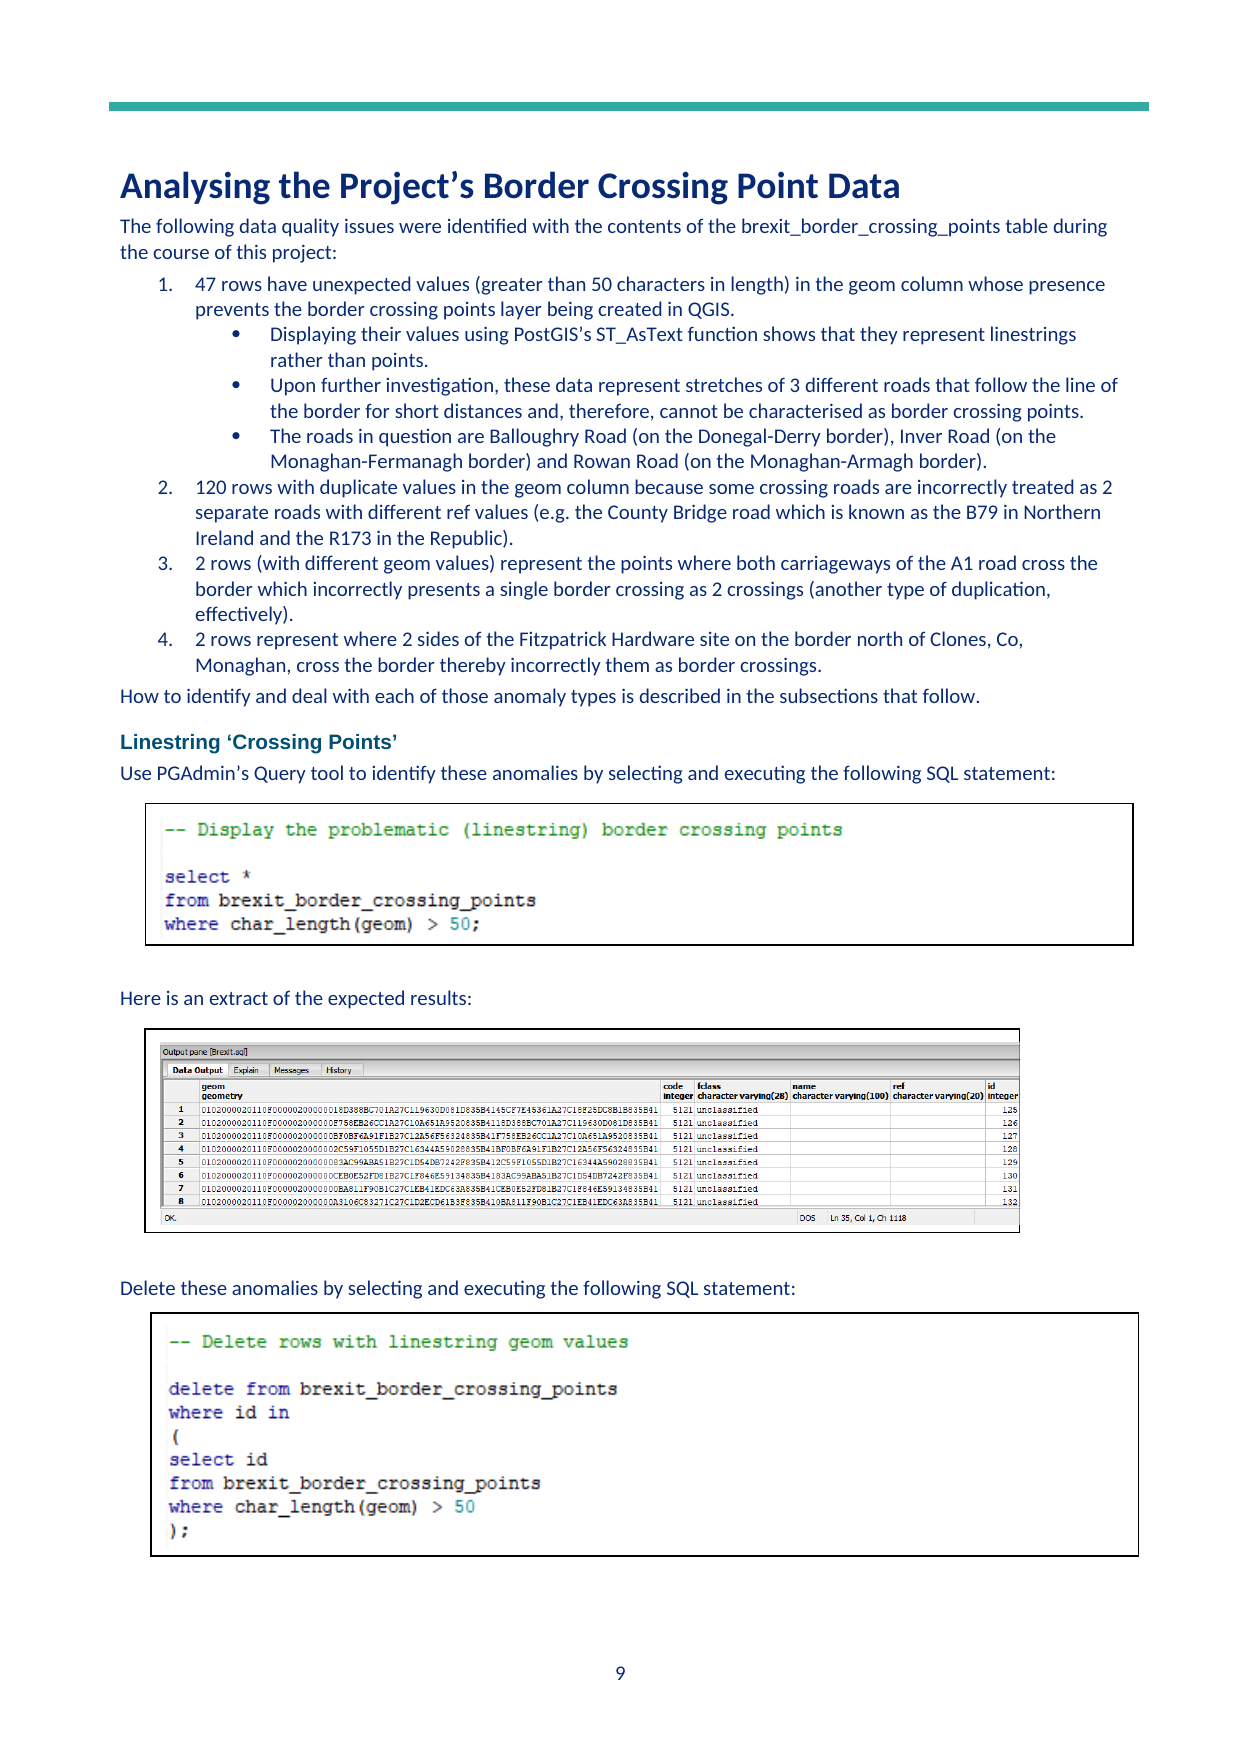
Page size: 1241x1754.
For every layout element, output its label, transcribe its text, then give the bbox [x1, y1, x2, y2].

picture [166, 1326, 648, 1549]
list Upon further investigation, these data represent stretches of 3 different roads that follow the line of the border for short distances and, therefore, cannot be characterised as border crossing points. [232, 372, 1120, 423]
text Use PGAdmin’s Query tool to identify these anomalies by selecting and executing the following SQL statement: [120, 760, 1120, 786]
text How to identify and deal with each of those anomaly types is described in the subsections that follow. [120, 684, 1120, 709]
subtitle Linestring ‘Crossing Points’ [120, 730, 1120, 754]
list 120 rows with duplicate values in the geom column because some crossing roads are incorrectly treated as 2 separate roads with different ref values (e.g. the County Bridge road which is known as the B79 in Northern Ireland and the R173 in the Republic). [157, 474, 1120, 550]
picture [160, 817, 848, 938]
text The following data quality issues were identified with the contents of the brexit_border_crossing_points table during the course of this project: [120, 214, 1120, 264]
list 2 rows (with different geom values) represent the points where both carriageways of the A1 road cross the border which incorrectly presents a single border crossing as 2 crossings (another type of duplication, effectively). [157, 550, 1120, 627]
text Delete these anomalies by selecting and executing the following SQL statement: [120, 1275, 1120, 1300]
list 2 rows represent where 2 sides of the Fitzpatrick Hardware site on the border north of Clones, Co, Monaghan, cross the border thereby incorrectly them as border crossings. [157, 627, 1120, 677]
list The roads in question are Balloughry Road (on the Donegal-Derry border), Inver Road (on the Monaghan-Fermanagh border) and Rowan Road (on the Monaghan-Armagh border). [232, 423, 1120, 474]
list Displaying their values using PostGIS’s ST_AsText function shows that they represent linestrings rather than points. [232, 322, 1120, 372]
picture [160, 1042, 1020, 1225]
subtitle Analysing the Project’s Border Crossing Point Data [120, 162, 1120, 207]
text Here is an extract of the expected results: [120, 985, 1120, 1011]
list 47 rows have unexpected values (greater than 50 characters in length) in the geom column whose presence prevents the border crossing points layer being created in QGIS. [157, 271, 1120, 322]
